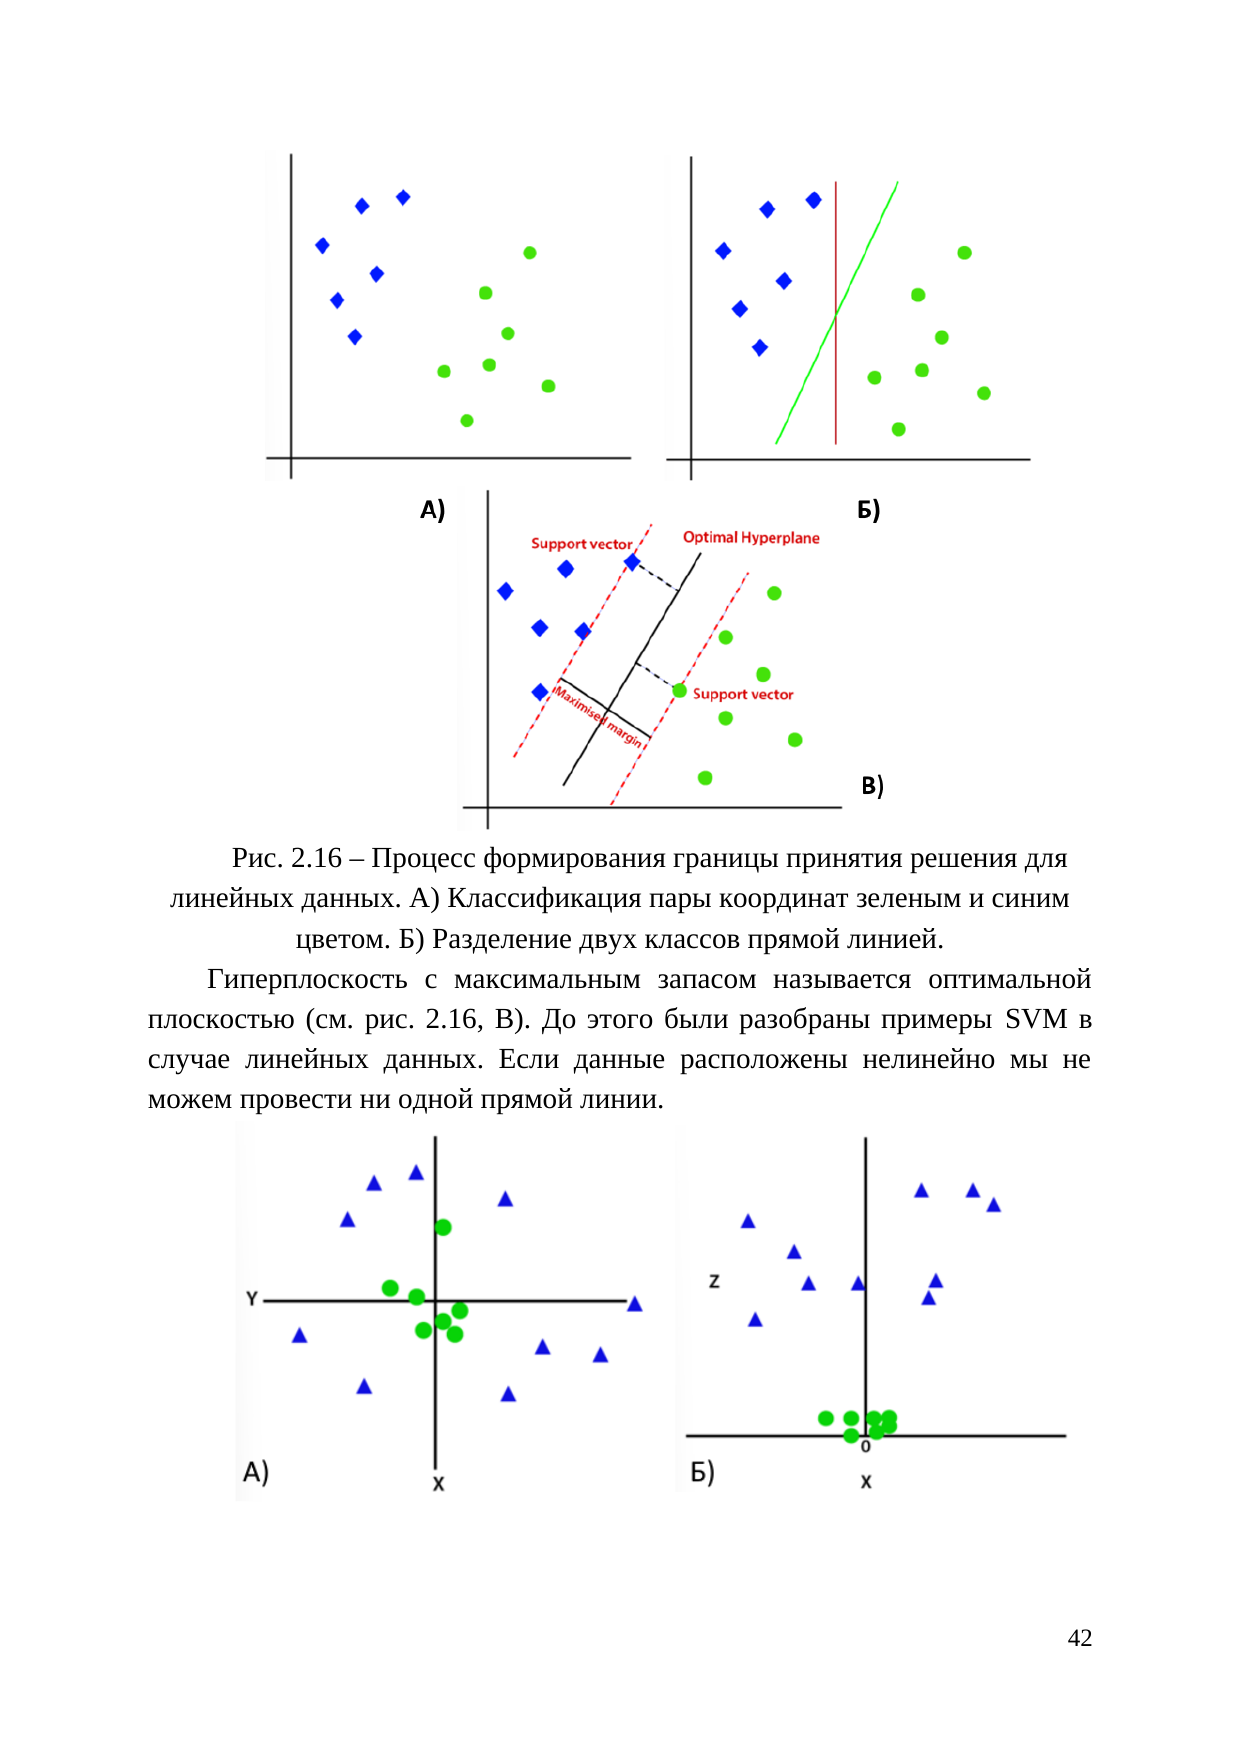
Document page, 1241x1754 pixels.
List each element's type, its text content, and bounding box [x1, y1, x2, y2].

picture [265, 147, 1035, 835]
picture [223, 1121, 1077, 1507]
text Гиперплоскость с максимальным запасом называется оптимальной плоскостью (см. рис. 2.16, В). До этого были разобраны примеры SVM в случае линейных данных. Если данные расположены нелинейно мы не можем провести ни одной прямой линии. [148, 961, 1092, 1115]
text Рис. 2.16 – Процесс формирования границы принятия решения для линейных данных. А) Классификация пары координат зеленым и синим цветом. Б) Разделение двух классов прямой линией. [148, 840, 1092, 954]
